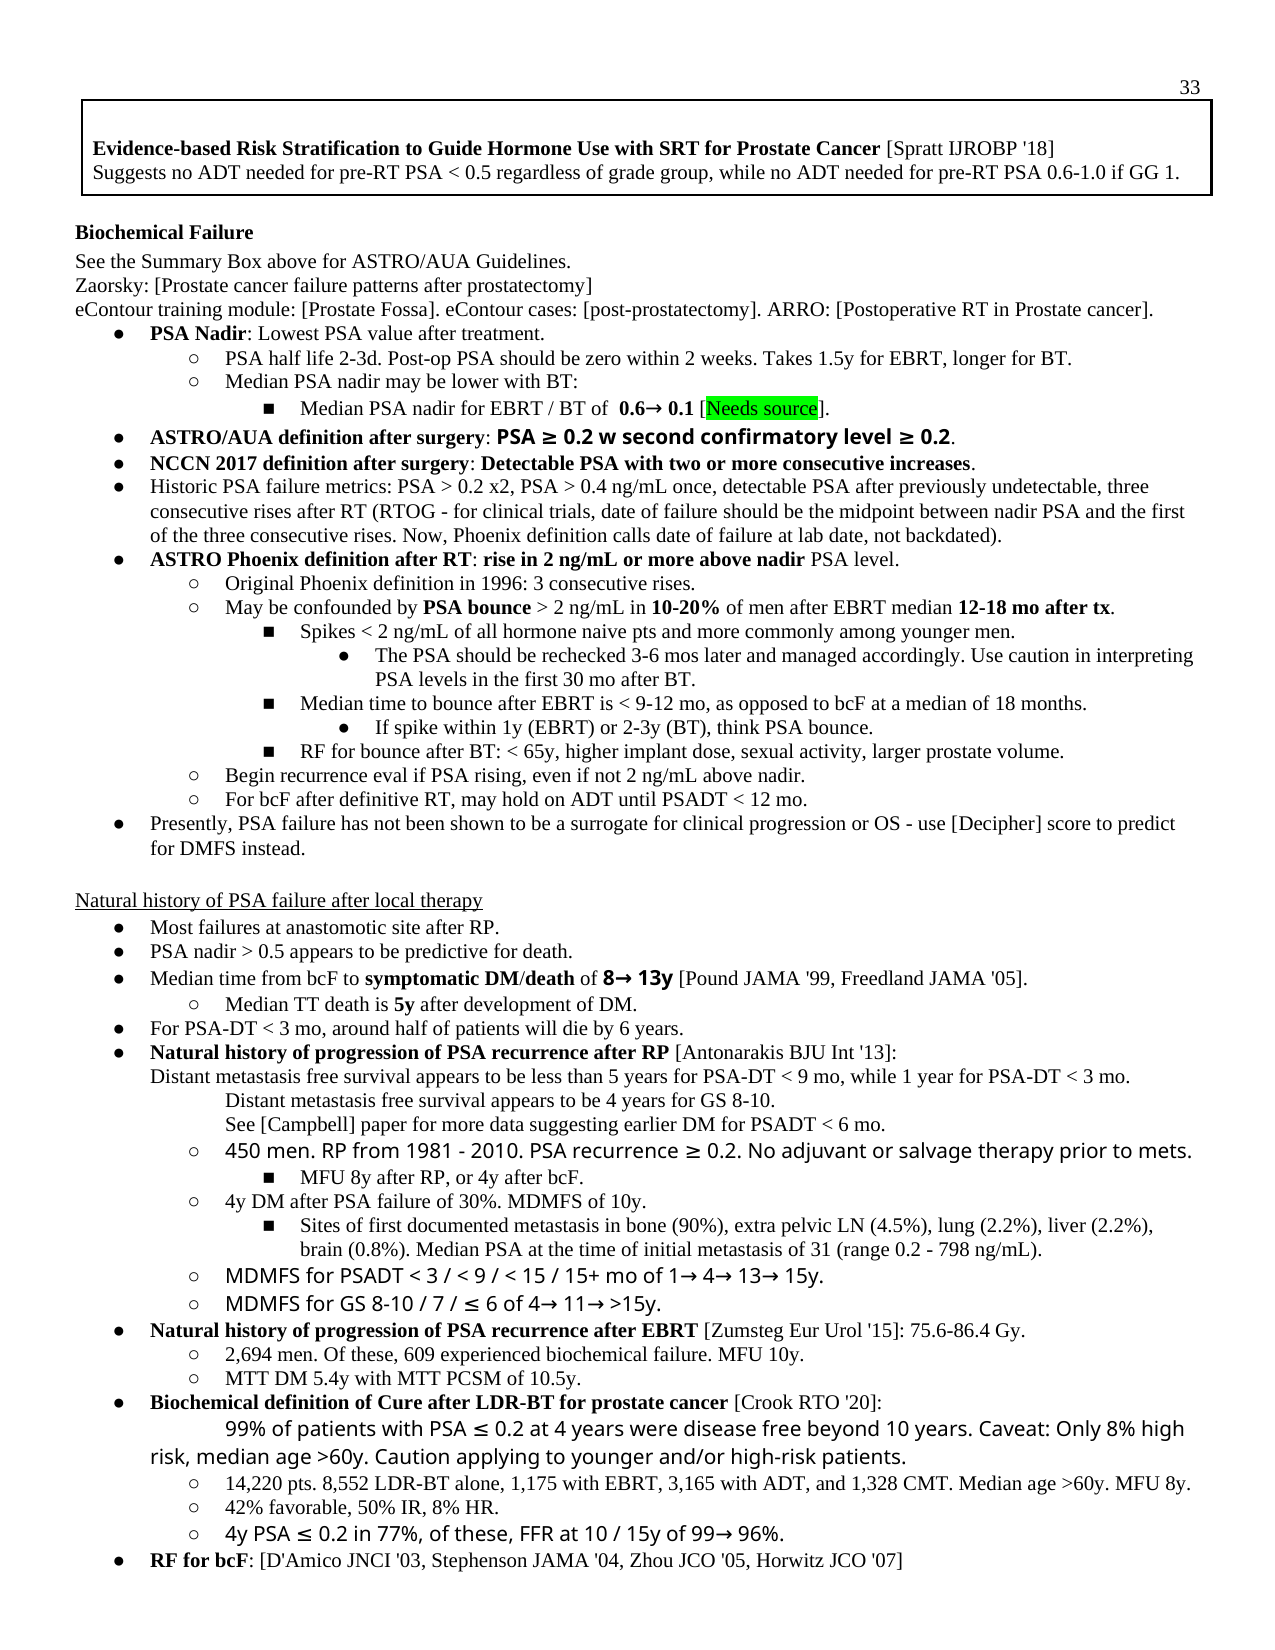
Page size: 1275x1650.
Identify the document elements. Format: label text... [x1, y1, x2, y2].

list 14,220 pts. 8,552 LDR-BT alone, 1,175 with EBRT, 3,165 with ADT, and 1,328 CMT. Median age >60y. MFU 8y. [187, 1471, 1200, 1495]
text See the Summary Box above for ASTRO/AUA Guidelines. [75, 249, 1200, 273]
list Original Phoenix definition in 1996: 3 consecutive rises. [187, 571, 1200, 595]
list MFU 8y after RP, or 4y after bcF. [262, 1165, 1200, 1189]
list For bcF after definitive RT, may hold on ADT until PSADT < 12 mo. [187, 787, 1200, 811]
text Zaorsky: [Prostate cancer failure patterns after prostatectomy] [75, 273, 1179, 297]
list Median time from bcF to symptomatic DM/death of 8→ 13y [Pound JAMA '99, Freedland JAMA '05]. [112, 963, 1200, 992]
list Begin recurrence eval if PSA rising, even if not 2 ng/mL above nadir. [187, 763, 1200, 787]
list RF for bcF: [D'Amico JNCI '03, Stephenson JAMA '04, Zhou JCO '05, Horwitz JCO '07] [112, 1547, 1200, 1572]
list PSA half life 2-3d. Post-op PSA should be zero within 2 weeks. Takes 1.5y for EBRT, longer for BT. [187, 345, 1200, 369]
list ASTRO Phoenix definition after RT: rise in 2 ng/mL or more above nadir PSA level. [112, 547, 1200, 571]
list 4y DM after PSA failure of 30%. MDMFS of 10y. [187, 1189, 1200, 1213]
subtitle Natural history of PSA failure after local therapy [75, 888, 1200, 912]
list For PSA-DT < 3 mo, around half of patients will die by 6 years. [112, 1016, 1200, 1040]
list May be confounded by PSA bounce > 2 ng/mL in 10-20% of men after EBRT median 12-18 mo after tx. [187, 595, 1200, 619]
text eContour training module: [Prostate Fossa]. eContour cases: [post-prostatectomy]. ARRO: [Postoperative RT in Prostate cancer]. [75, 297, 1179, 321]
list ASTRO/AUA definition after surgery: PSA ≥ 0.2 w second confirmatory level ≥ 0.2. [112, 422, 1200, 450]
list Most failures at anastomotic site after RP. [112, 915, 1200, 939]
list Natural history of progression of PSA recurrence after RP [Antonarakis BJU Int '13]: Distant metastasis free survival appears to be less than 5 years for PSA-DT < 9 mo, while 1 year for PSA-DT < 3 mo. [112, 1040, 1200, 1088]
list MDMFS for GS 8-10 / 7 / ≤ 6 of 4→ 11→ >15y. [187, 1289, 1200, 1318]
list If spike within 1y (EBRT) or 2-3y (BT), think PSA bounce. [337, 715, 1200, 739]
list RF for bounce after BT: < 65y, higher implant dose, sexual activity, larger prostate volume. [262, 739, 1200, 763]
list Sites of first documented metastasis in bone (90%), extra pelvic LN (4.5%), lung (2.2%), liver (2.2%), brain (0.8%). Median PSA at the time of initial metastasis of 31 (range 0.2 - 798 ng/mL). [262, 1213, 1200, 1261]
text Distant metastasis free survival appears to be 4 years for GS 8-10. [150, 1088, 1200, 1112]
text See [Campbell] paper for more data suggesting earlier DM for PSADT < 6 mo. [150, 1112, 1200, 1136]
list Median PSA nadir for EBRT / BT of 0.6→ 0.1 [Needs source]. [262, 393, 1200, 422]
list PSA nadir > 0.5 appears to be predictive for death. [112, 939, 1200, 963]
list Median TT death is 5y after development of DM. [187, 992, 1200, 1016]
list Median time to bounce after EBRT is < 9-12 mo, as opposed to bcF at a median of 18 months. [262, 691, 1200, 715]
list MDMFS for PSADT < 3 / < 9 / < 15 / 15+ mo of 1→ 4→ 13→ 15y. [187, 1261, 1200, 1289]
list PSA Nadir: Lowest PSA value after treatment. [112, 321, 1200, 345]
list 2,694 men. Of these, 609 experienced biochemical failure. MFU 10y. [187, 1342, 1200, 1366]
list NCCN 2017 definition after surgery: Detectable PSA with two or more consecutive increases. [112, 450, 1200, 474]
list 4y PSA ≤ 0.2 in 77%, of these, FFR at 10 / 15y of 99→ 96%. [187, 1519, 1200, 1547]
list 42% favorable, 50% IR, 8% HR. [187, 1495, 1200, 1519]
text 99% of patients with PSA ≤ 0.2 at 4 years were disease free beyond 10 years. Caveat: Only 8% high risk, median age >60y. Caution applying to younger and/or high-risk patients. [150, 1414, 1200, 1471]
list Natural history of progression of PSA recurrence after EBRT [Zumsteg Eur Urol '15]: 75.6-86.4 Gy. [112, 1318, 1200, 1342]
list MTT DM 5.4y with MTT PCSM of 10.5y. [187, 1366, 1200, 1390]
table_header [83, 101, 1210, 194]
list The PSA should be rechecked 3-6 mos later and managed accordingly. Use caution in interpreting PSA levels in the first 30 mo after BT. [337, 643, 1200, 691]
list Presently, PSA failure has not been shown to be a surrogate for clinical progression or OS - use [Decipher] score to predict for DMFS instead. [112, 811, 1200, 859]
list Median PSA nadir may be lower with BT: [187, 369, 1200, 393]
list Biochemical definition of Cure after LDR-BT for prostate cancer [Crook RTO '20]: [112, 1390, 1200, 1414]
list Historic PSA failure metrics: PSA > 0.2 x2, PSA > 0.4 ng/mL once, detectable PSA after previously undetectable, three consecutive rises after RT (RTOG - for clinical trials, date of failure should be the midpoint between nadir PSA and the first of the three consecutive rises. Now, Phoenix definition calls date of failure at lab date, not backdated). [112, 474, 1200, 547]
subtitle Biochemical Failure [75, 220, 1200, 244]
list Spikes < 2 ng/mL of all hormone naive pts and more commonly among younger men. [262, 619, 1200, 643]
list 450 men. RP from 1981 - 2010. PSA recurrence ≥ 0.2. No adjuvant or salvage therapy prior to mets. [187, 1136, 1200, 1165]
